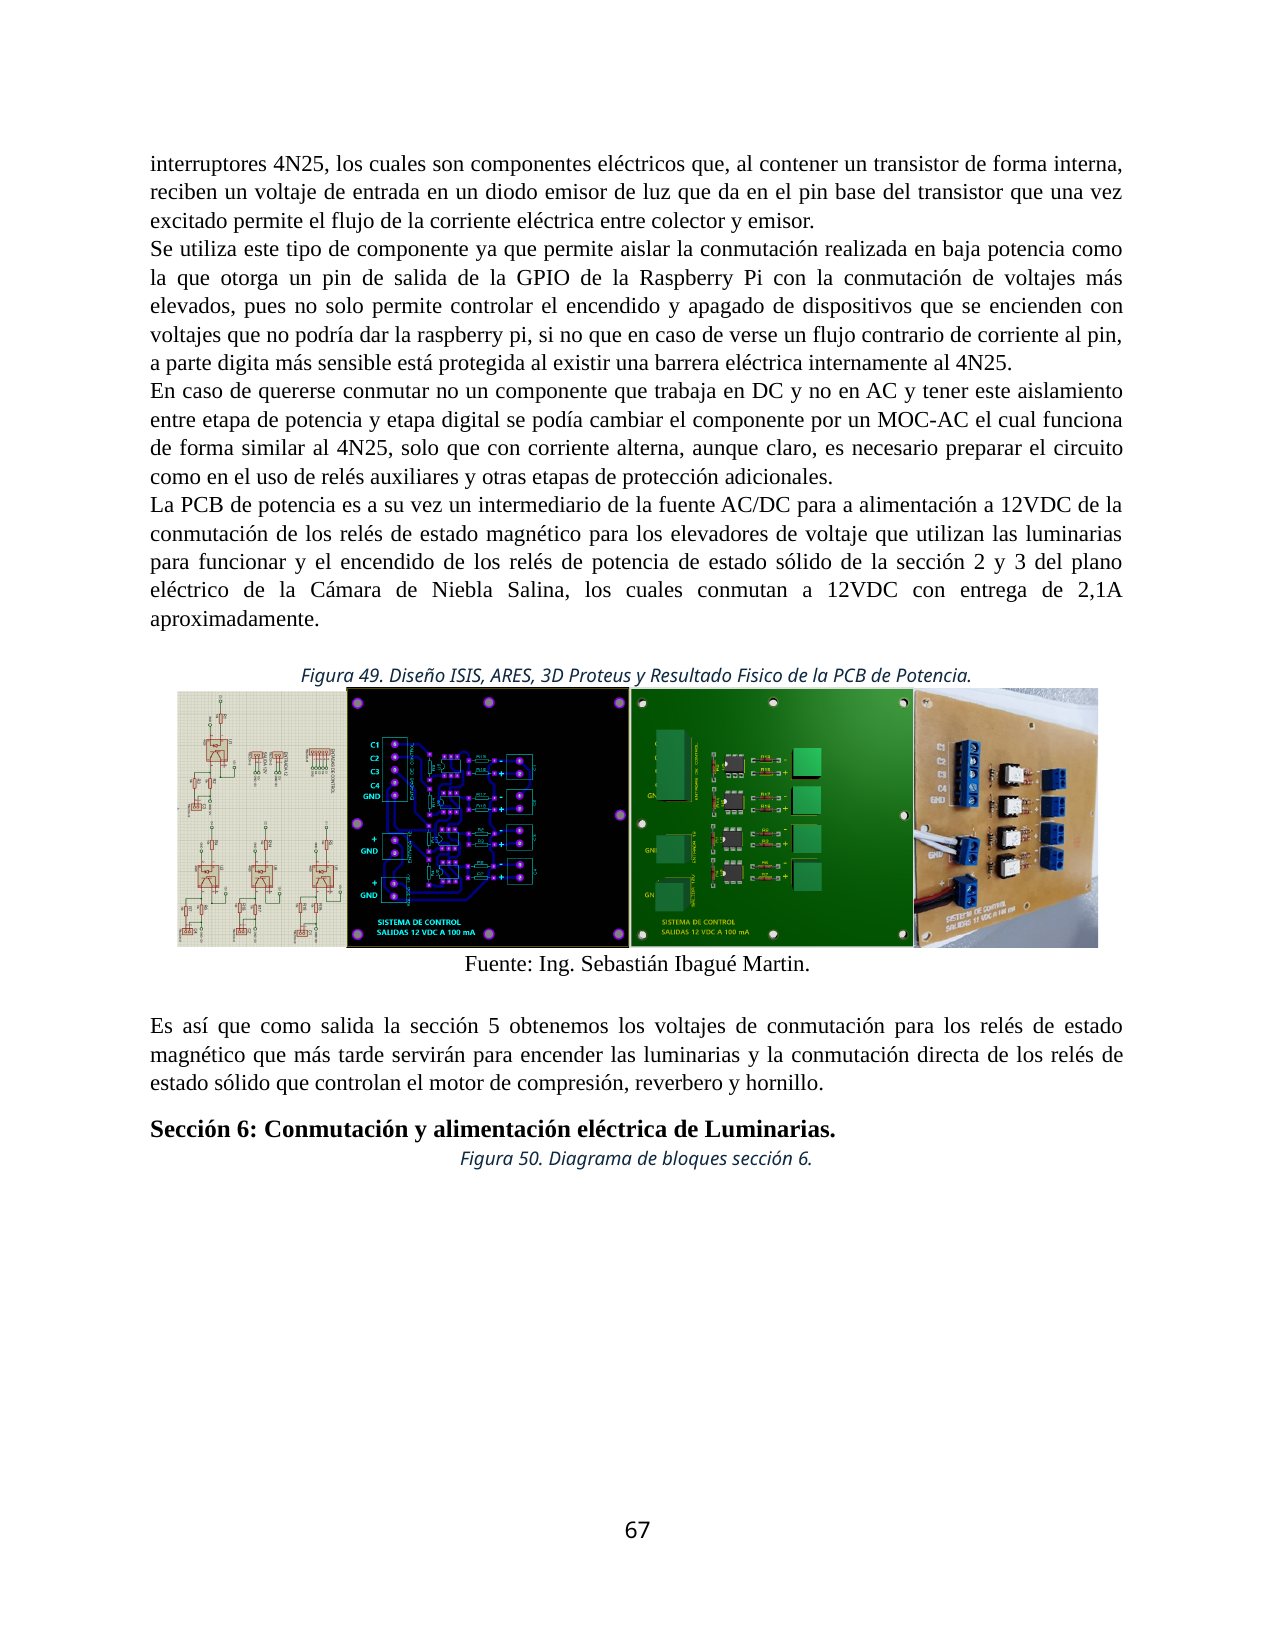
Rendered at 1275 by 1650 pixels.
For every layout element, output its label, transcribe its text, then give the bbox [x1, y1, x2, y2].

subtitle Sección 6: Conmutación y alimentación eléctrica de Luminarias. [150, 1114, 1125, 1143]
picture [178, 687, 1099, 948]
text Figura 50. Diagrama de bloques sección 6. [150, 1145, 1125, 1171]
text En caso de quererse conmutar no un componente que trabaja en DC y no en AC y tener este aislamiento entre etapa de potencia y etapa digital se podía cambiar el componente por un MOC-AC el cual funciona de forma similar al 4N25, solo que con corriente alterna, aunque claro, es necesario preparar el circuito como en el uso de relés auxiliares y otras etapas de protección adicionales. [150, 377, 1125, 489]
text Figura 49. Diseño ISIS, ARES, 3D Proteus y Resultado Fisico de la PCB de Potencia. [150, 662, 1125, 687]
text Se utiliza este tipo de componente ya que permite aislar la conmutación realizada en baja potencia como la que otorga un pin de salida de la GPIO de la Raspberry Pi con la conmutación de voltajes más elevados, pues no solo permite controlar el encendido y apagado de dispositivos que se encienden con voltajes que no podría dar la raspberry pi, si no que en caso de verse un flujo contrario de corriente al pin, a parte digita más sensible está protegida al existir una barrera eléctrica internamente al 4N25. [150, 235, 1125, 375]
text Fuente: Ing. Sebastián Ibagué Martin. [150, 950, 1125, 977]
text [150, 150, 1125, 233]
text La PCB de potencia es a su vez un intermediario de la fuente AC/DC para a alimentación a 12VDC de la conmutación de los relés de estado magnético para los elevadores de voltaje que utilizan las luminarias para funcionar y el encendido de los relés de potencia de estado sólido de la sección 2 y 3 del plano eléctrico de la Cámara de Niebla Salina, los cuales conmutan a 12VDC con entrega de 2,1A aproximadamente. [150, 491, 1125, 631]
text Es así que como salida la sección 5 obtenemos los voltajes de conmutación para los relés de estado magnético que más tarde servirán para encender las luminarias y la conmutación directa de los relés de estado sólido que controlan el motor de compresión, reverbero y hornillo. [150, 1012, 1125, 1096]
